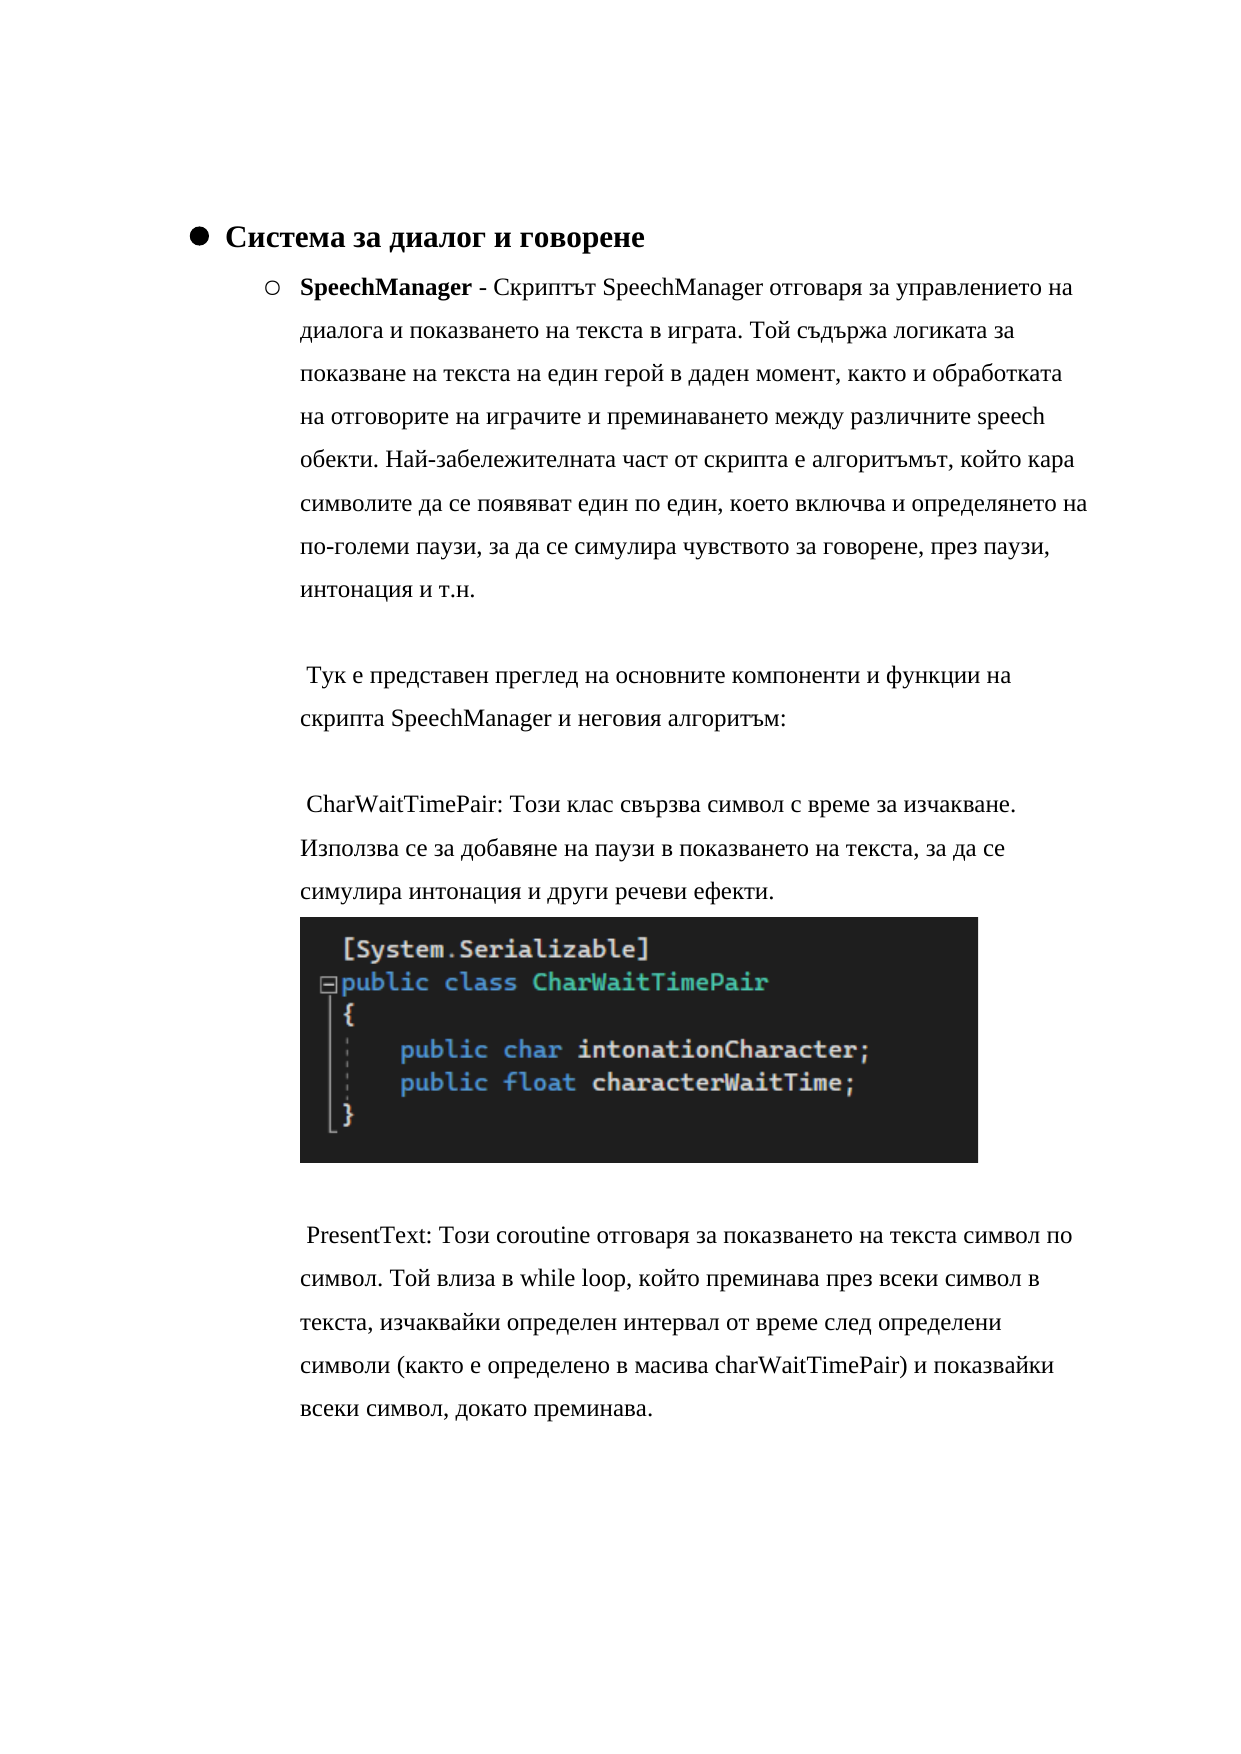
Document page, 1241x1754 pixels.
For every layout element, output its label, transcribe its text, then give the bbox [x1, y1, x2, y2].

picture [300, 917, 979, 1163]
list Система за диалог и говорене [187, 218, 1090, 254]
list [262, 272, 1090, 1422]
